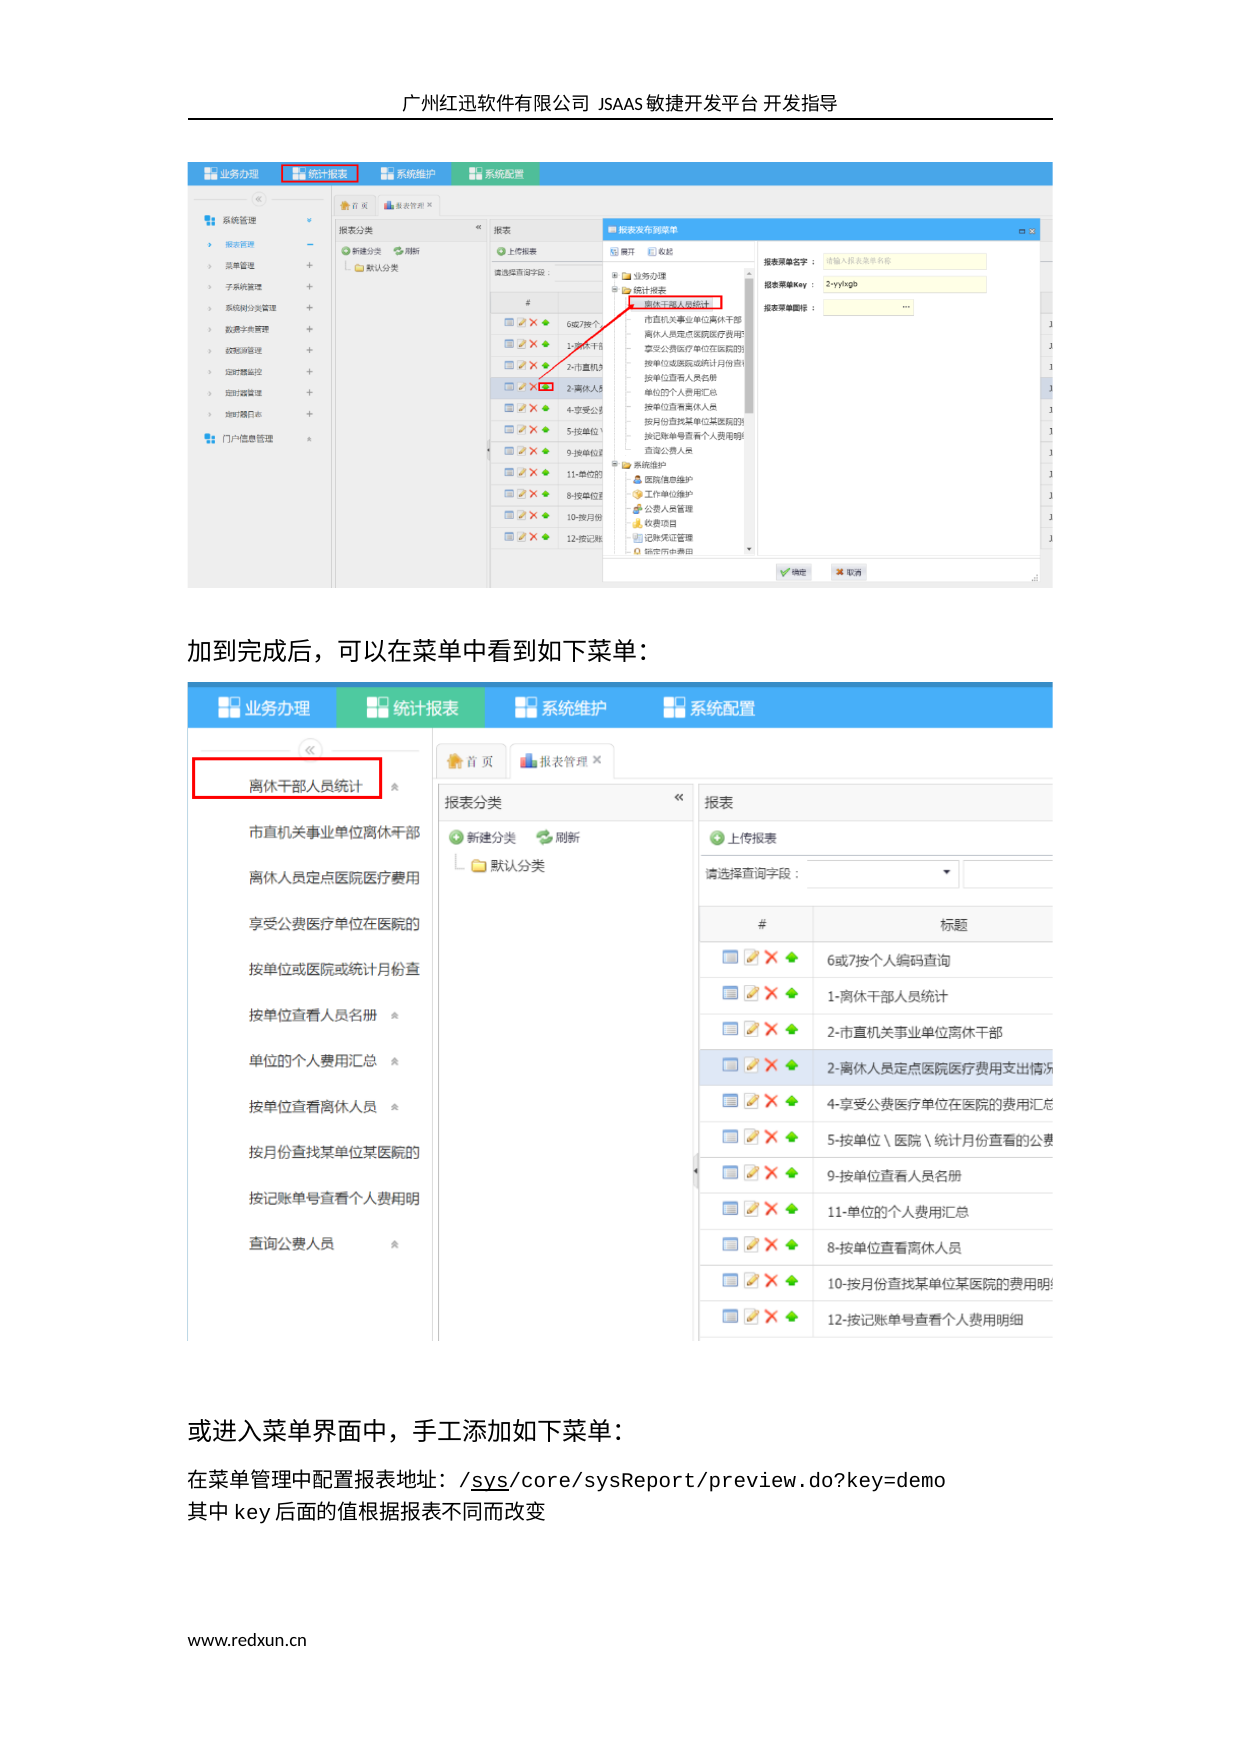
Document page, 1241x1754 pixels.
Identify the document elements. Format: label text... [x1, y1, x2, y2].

text 加到完成后，可以在菜单中看到如下菜单： [187, 617, 1053, 682]
text 或进入菜单界面中，手工添加如下菜单： [187, 1397, 1053, 1462]
text 其中key后面的值根据报表不同而改变 [187, 1494, 1053, 1527]
picture [187, 162, 1053, 588]
picture [187, 682, 1053, 1341]
text 在菜单管理中配置报表地址：/sys/core/sysReport/preview.do?key=demo [187, 1462, 1053, 1494]
